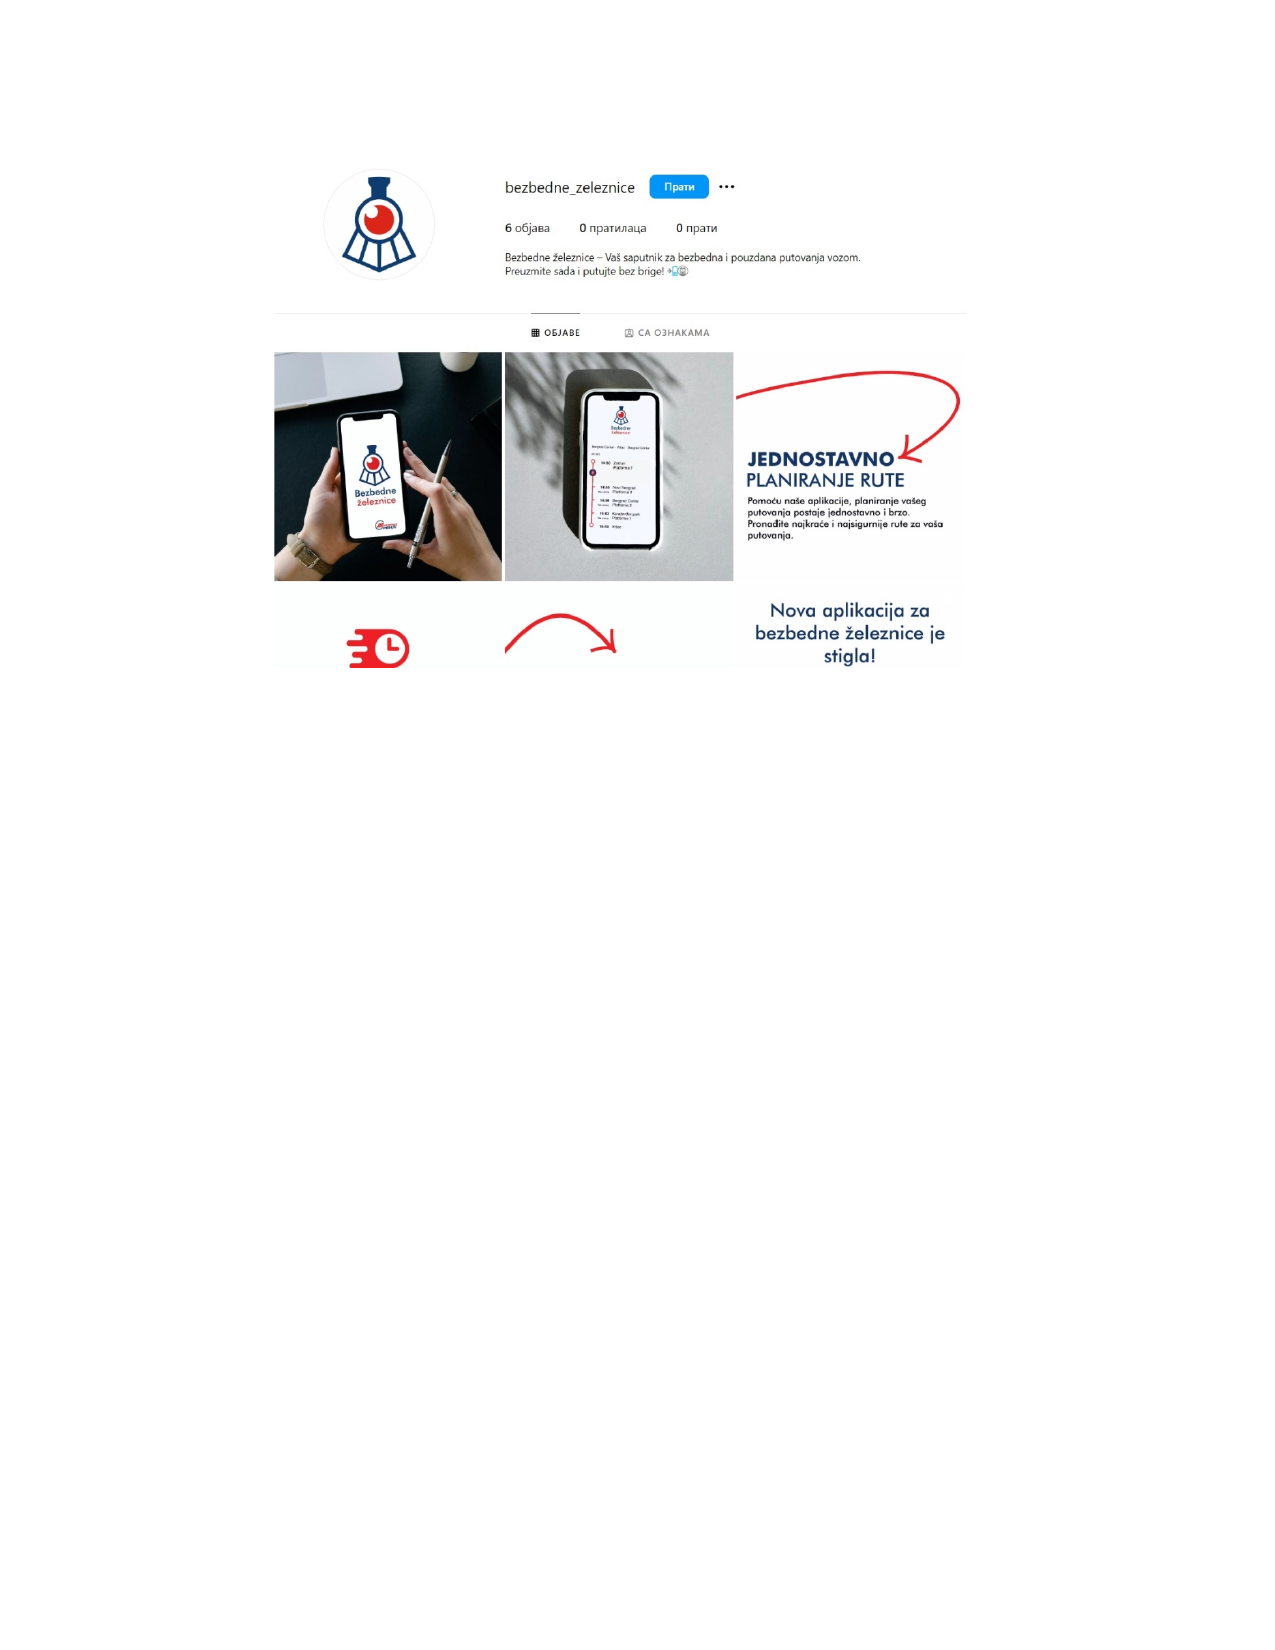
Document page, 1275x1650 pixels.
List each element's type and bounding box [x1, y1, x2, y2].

picture [150, 150, 1091, 668]
